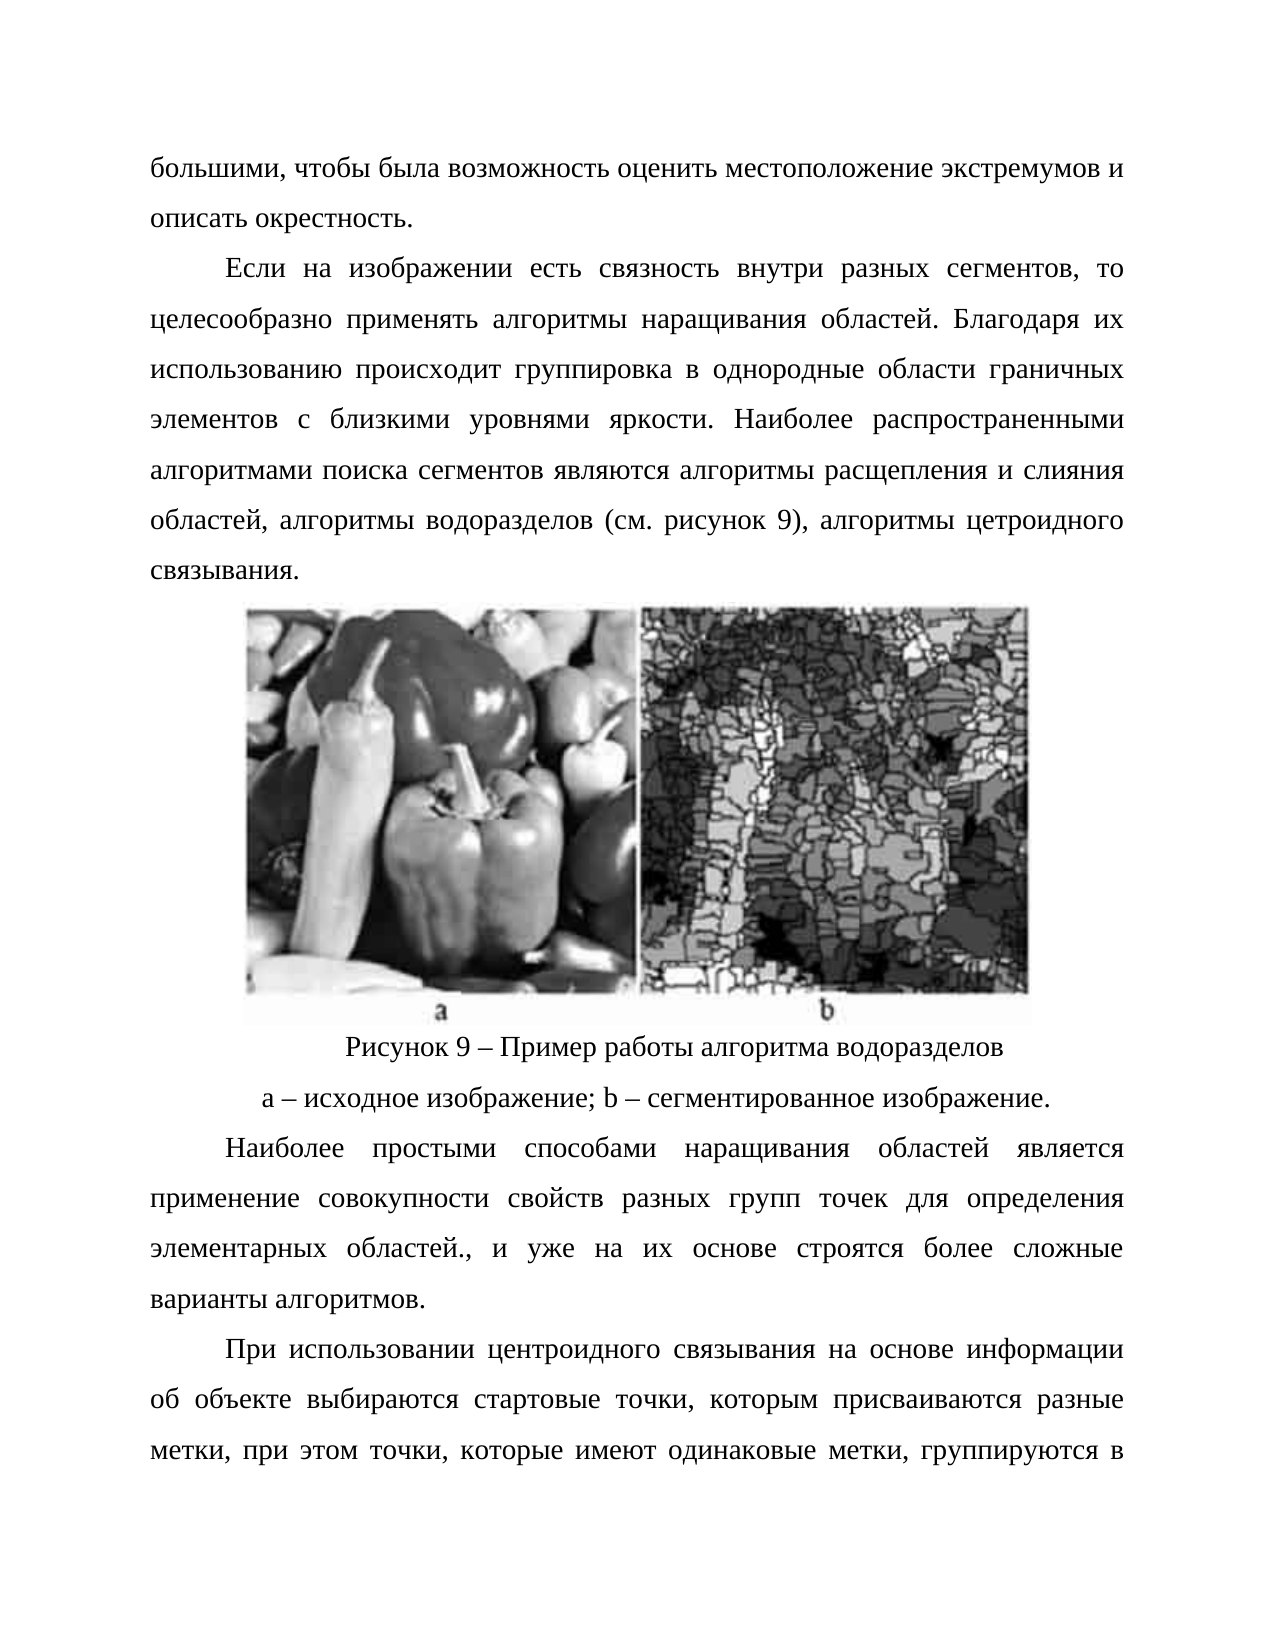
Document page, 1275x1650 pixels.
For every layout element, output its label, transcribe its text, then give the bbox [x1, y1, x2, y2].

text Если на изображении есть связность внутри разных сегментов, то целесообразно применять алгоритмы наращивания областей. Благодаря их использованию происходит группировка в однородные области граничных элементов с близкими уровнями яркости. Наиболее распространенными алгоритмами поиска сегментов являются алгоритмы расщепления и слияния областей, алгоритмы водоразделов (см. рисунок 9), алгоритмы цетроидного связывания. [150, 251, 1125, 586]
text Наиболее простыми способами наращивания областей является применение совокупности свойств разных групп точек для определения элементарных областей., и уже на их основе строятся более сложные варианты алгоритмов. [150, 1130, 1125, 1314]
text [150, 1331, 1125, 1465]
text а – исходное изображение; b – сегментированное изображение. [261, 1080, 1125, 1113]
picture [243, 602, 1032, 1030]
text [150, 150, 1125, 234]
text Рисунок 9 – Пример работы алгоритма водоразделов [150, 1029, 1125, 1063]
